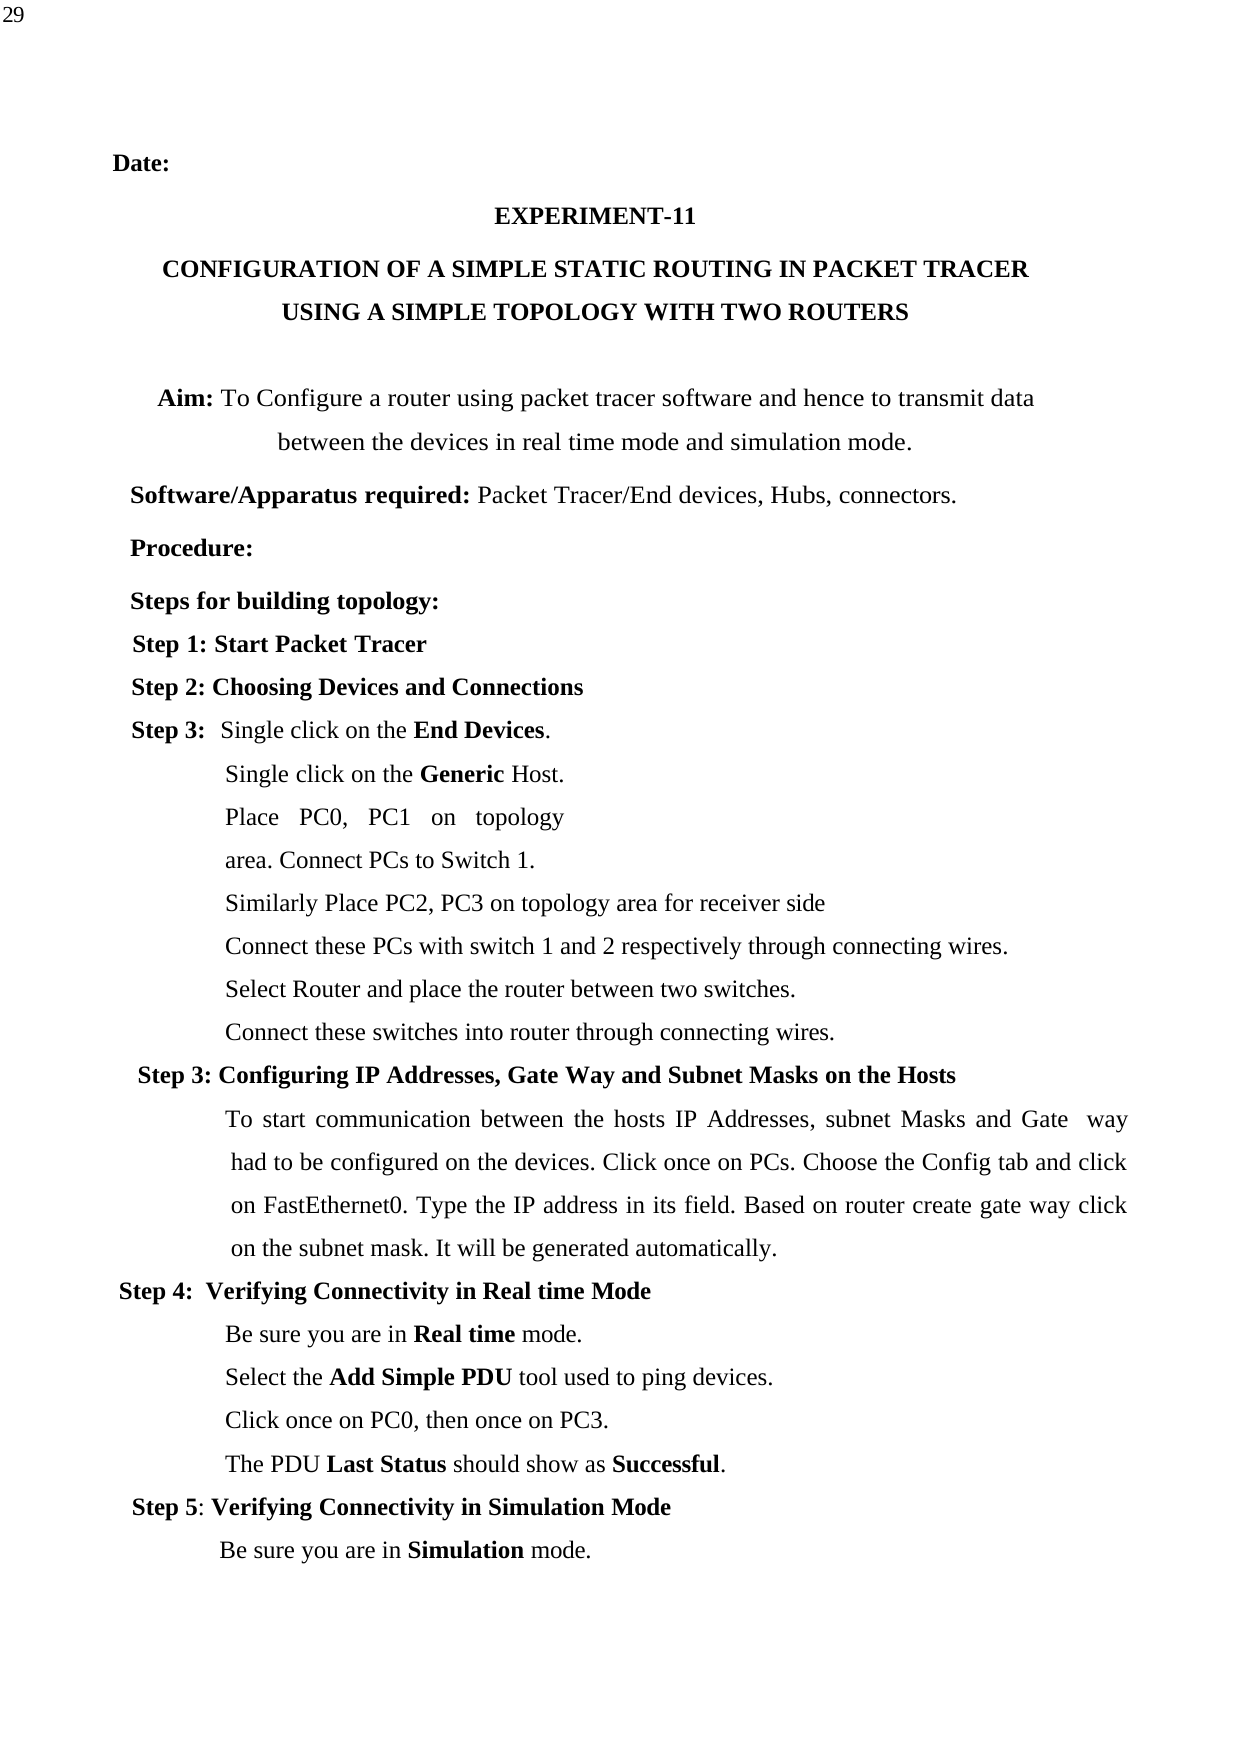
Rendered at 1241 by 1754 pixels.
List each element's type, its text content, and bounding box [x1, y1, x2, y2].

text Software/Apparatus required: Packet Tracer/End devices, Hubs, connectors. [130, 480, 1137, 508]
text Step 5: Verifying Connectivity in Simulation Mode [103, 1492, 699, 1521]
text Connect these PCs with switch 1 and 2 respectively through connecting wires. Select Router and place the router between two switches. [225, 931, 1037, 1003]
text Date: [112, 148, 1137, 177]
text The PDU Last Status should show as Successful. [225, 1449, 1137, 1477]
text Be sure you are in Real time mode. [225, 1319, 1137, 1348]
text Step 1: Start Packet Tracer [132, 629, 1137, 658]
text Similarly Place PC2, PC3 on topology area for receiver side [225, 888, 1137, 917]
text Procedure: [130, 533, 1137, 562]
text Aim: To Configure a router using packet tracer software and hence to transmit data between the devices in real time mode and simulation mode. [157, 383, 1037, 455]
text EXPERIMENT-11 [103, 201, 1088, 230]
text Connect these switches into router through connecting wires. [225, 1017, 1137, 1046]
text Step 4: Verifying Connectivity in Real time Mode [119, 1276, 1137, 1305]
text Be sure you are in Simulation mode. [103, 1535, 708, 1564]
text Steps for building topology: [130, 586, 1137, 615]
text CONFIGURATION OF A SIMPLE STATIC ROUTING IN PACKET TRACER USING A SIMPLE TOPOLOGY WITH TWO ROUTERS [162, 254, 1037, 326]
text To start communication between the hosts IP Addresses, subnet Masks and Gate way had to be configured on the devices. Click once on PCs. Choose the Config tab and click on FastEthernet0. Type the IP address in its field. Based on router create gate way click on the subnet mask. It will be generated automatically. [225, 1104, 1128, 1262]
text Step 2: Choosing Devices and Connections Step 3: Single click on the End Devices. [131, 672, 583, 744]
text Step 3: Configuring IP Addresses, Gate Way and Subnet Masks on the Hosts [137, 1061, 1137, 1089]
text Single click on the Generic Host. Place PC0, PC1 on topology area. Connect PCs to Switch 1. [225, 759, 564, 874]
text Select the Add Simple PDU tool used to ping devices. Click once on PC0, then once on PC3. [225, 1362, 797, 1434]
